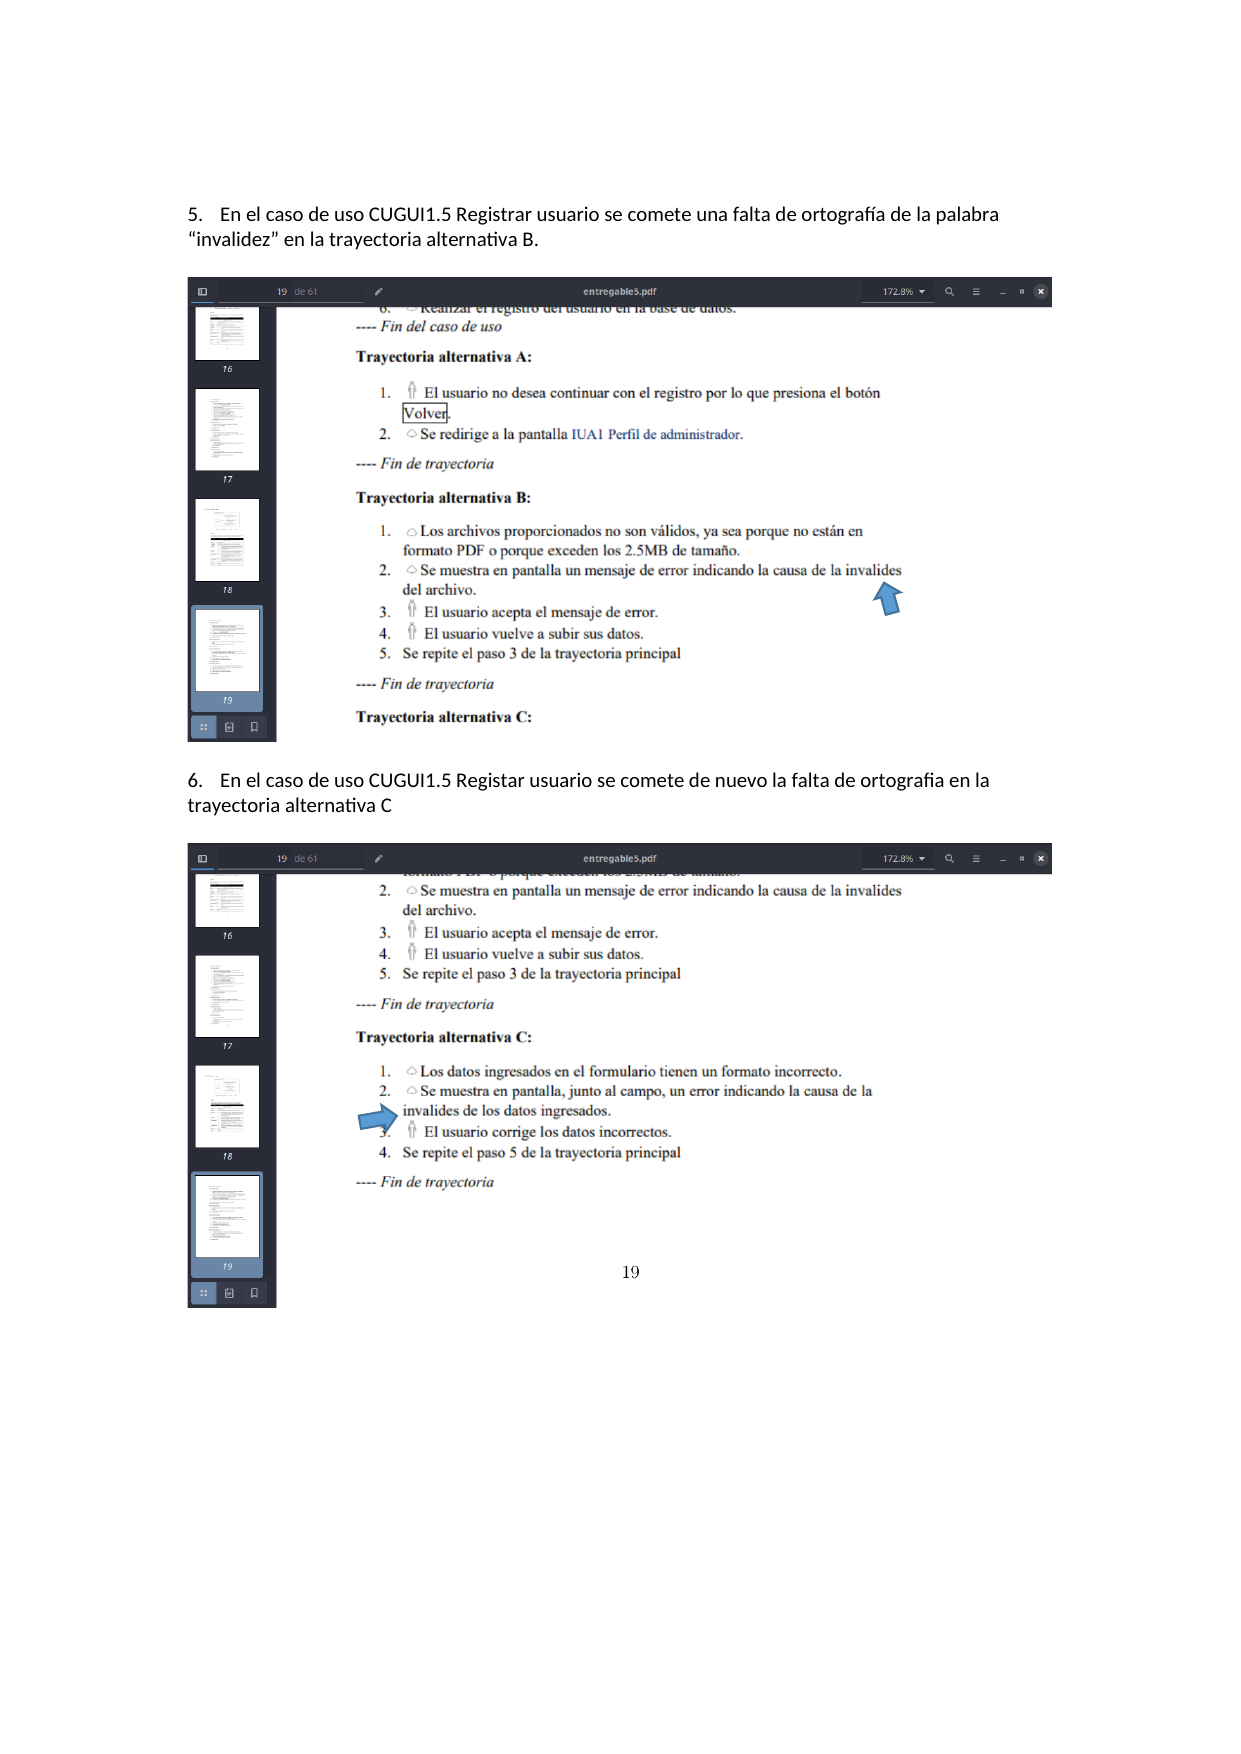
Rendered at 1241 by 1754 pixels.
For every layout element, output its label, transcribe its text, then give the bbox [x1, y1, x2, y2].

list En el caso de uso CUGUI1.5 Registar usuario se comete de nuevo la falta de ortografia en la trayectoria alternativa C [187, 767, 1053, 818]
picture [187, 843, 1052, 1308]
picture [187, 277, 1052, 742]
list En el caso de uso CUGUI1.5 Registrar usuario se comete una falta de ortografía de la palabra “invalidez” en la trayectoria alternativa B. [187, 201, 1053, 252]
